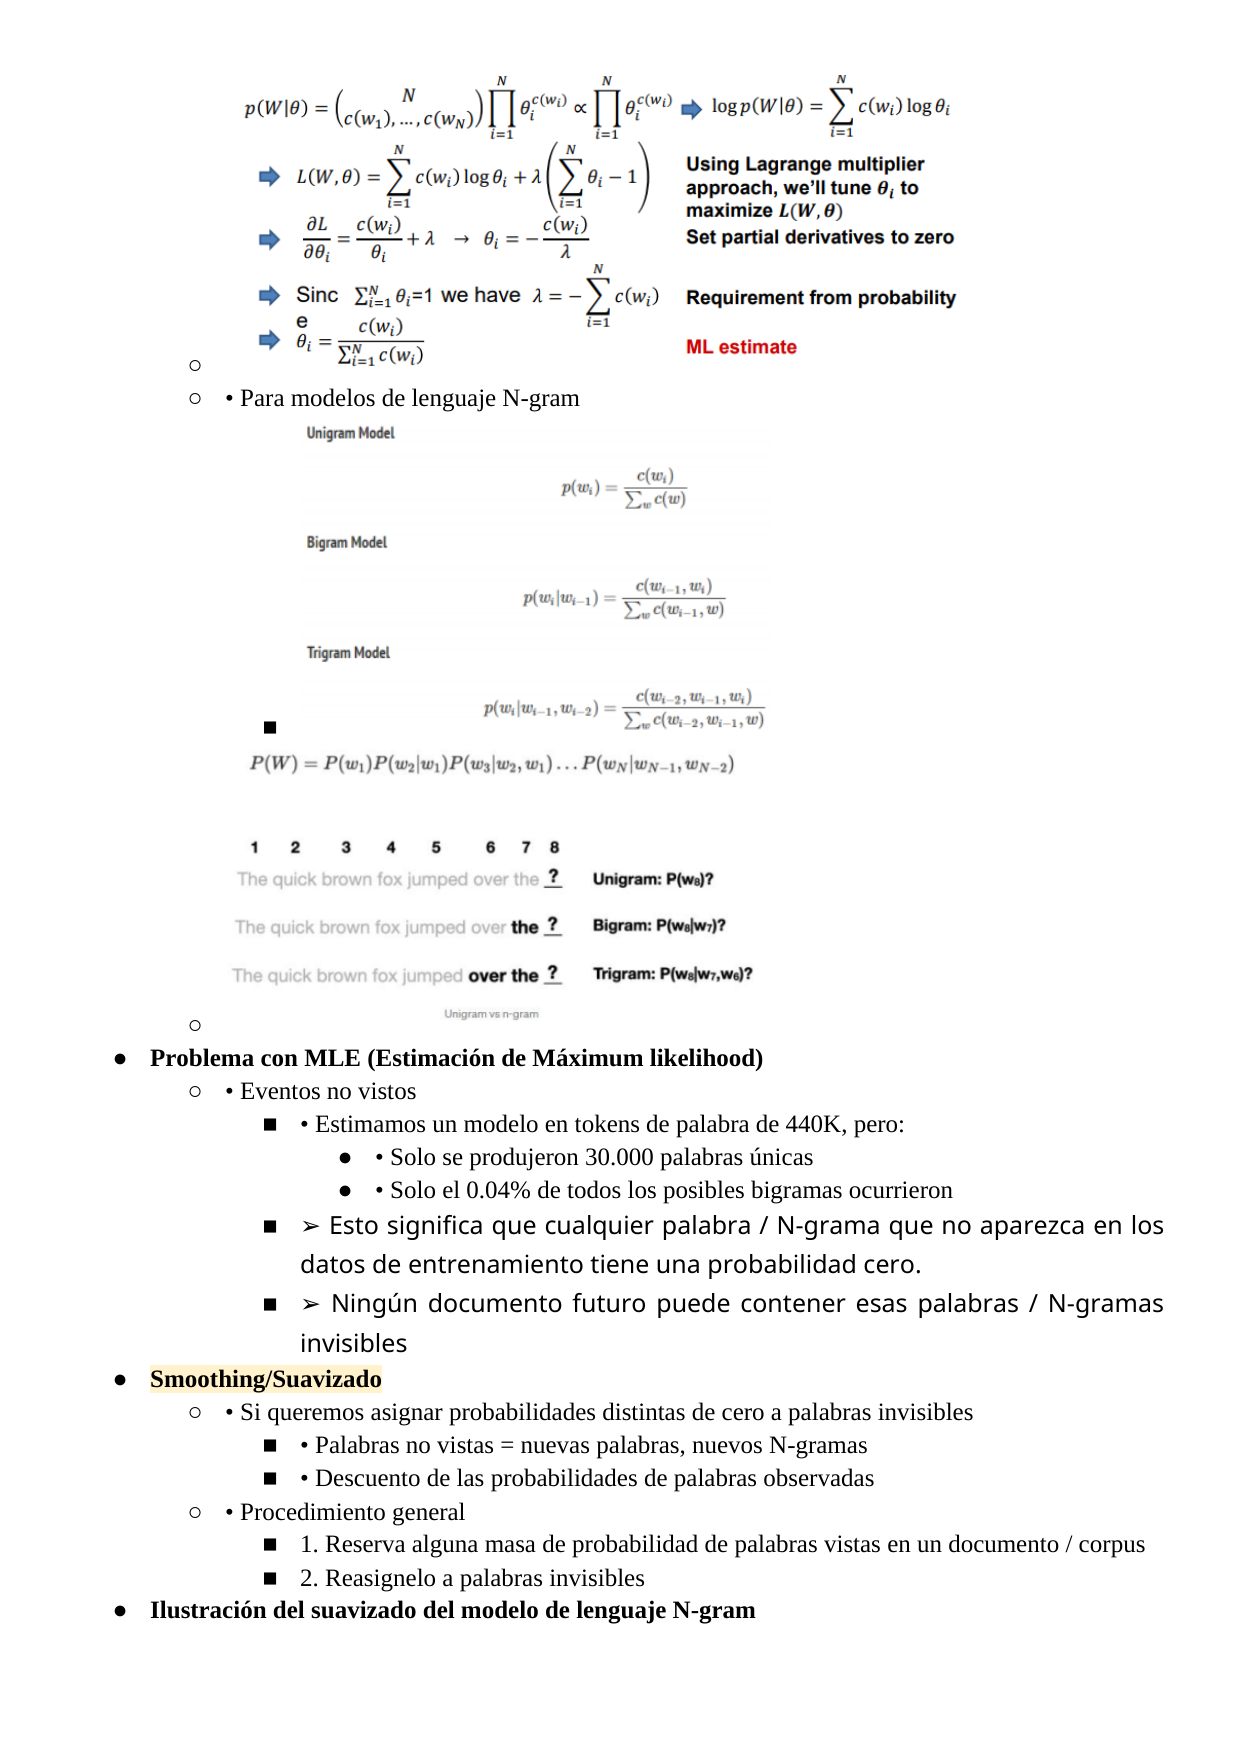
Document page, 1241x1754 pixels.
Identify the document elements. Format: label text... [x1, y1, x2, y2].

list • Solo el 0.04% de todos los posibles bigramas ocurrieron [337, 1175, 1165, 1203]
list • Eventos no vistos [187, 1076, 1165, 1104]
list • Si queremos asignar probabilidades distintas de cero a palabras invisibles [187, 1397, 1165, 1426]
list • Descuento de las probabilidades de palabras observadas [262, 1463, 1165, 1492]
list • Palabras no vistas = nuevas palabras, nuevos N-gramas [262, 1431, 1165, 1459]
list • Estimamos un modelo en tokens de palabra de 440K, pero: [262, 1109, 1165, 1137]
list ➢ Ningún documento futuro puede contener esas palabras / N-gramas invisibles [262, 1286, 1165, 1359]
list ➢ Esto significa que cualquier palabra / N-grama que no aparezca en los datos de entrenamiento tiene una probabilidad cero. [262, 1208, 1165, 1281]
list Problema con MLE (Estimación de Máximum likelihood) [112, 1043, 1165, 1071]
list Ilustración del suavizado del modelo de lenguaje N-gram [112, 1596, 1165, 1624]
picture [225, 744, 778, 1033]
picture [300, 416, 772, 736]
list 1. Reserva alguna masa de probabilidad de palabras vistas en un documento / corpus [262, 1529, 1165, 1558]
picture [225, 75, 972, 374]
list • Solo se produjeron 30.000 palabras únicas [337, 1142, 1165, 1171]
list 2. Reasignelo a palabras invisibles [262, 1563, 1165, 1591]
list • Para modelos de lenguaje N-gram [187, 383, 1165, 412]
list • Procedimiento general [187, 1497, 1165, 1525]
list Smoothing/Suavizado [112, 1364, 1165, 1393]
